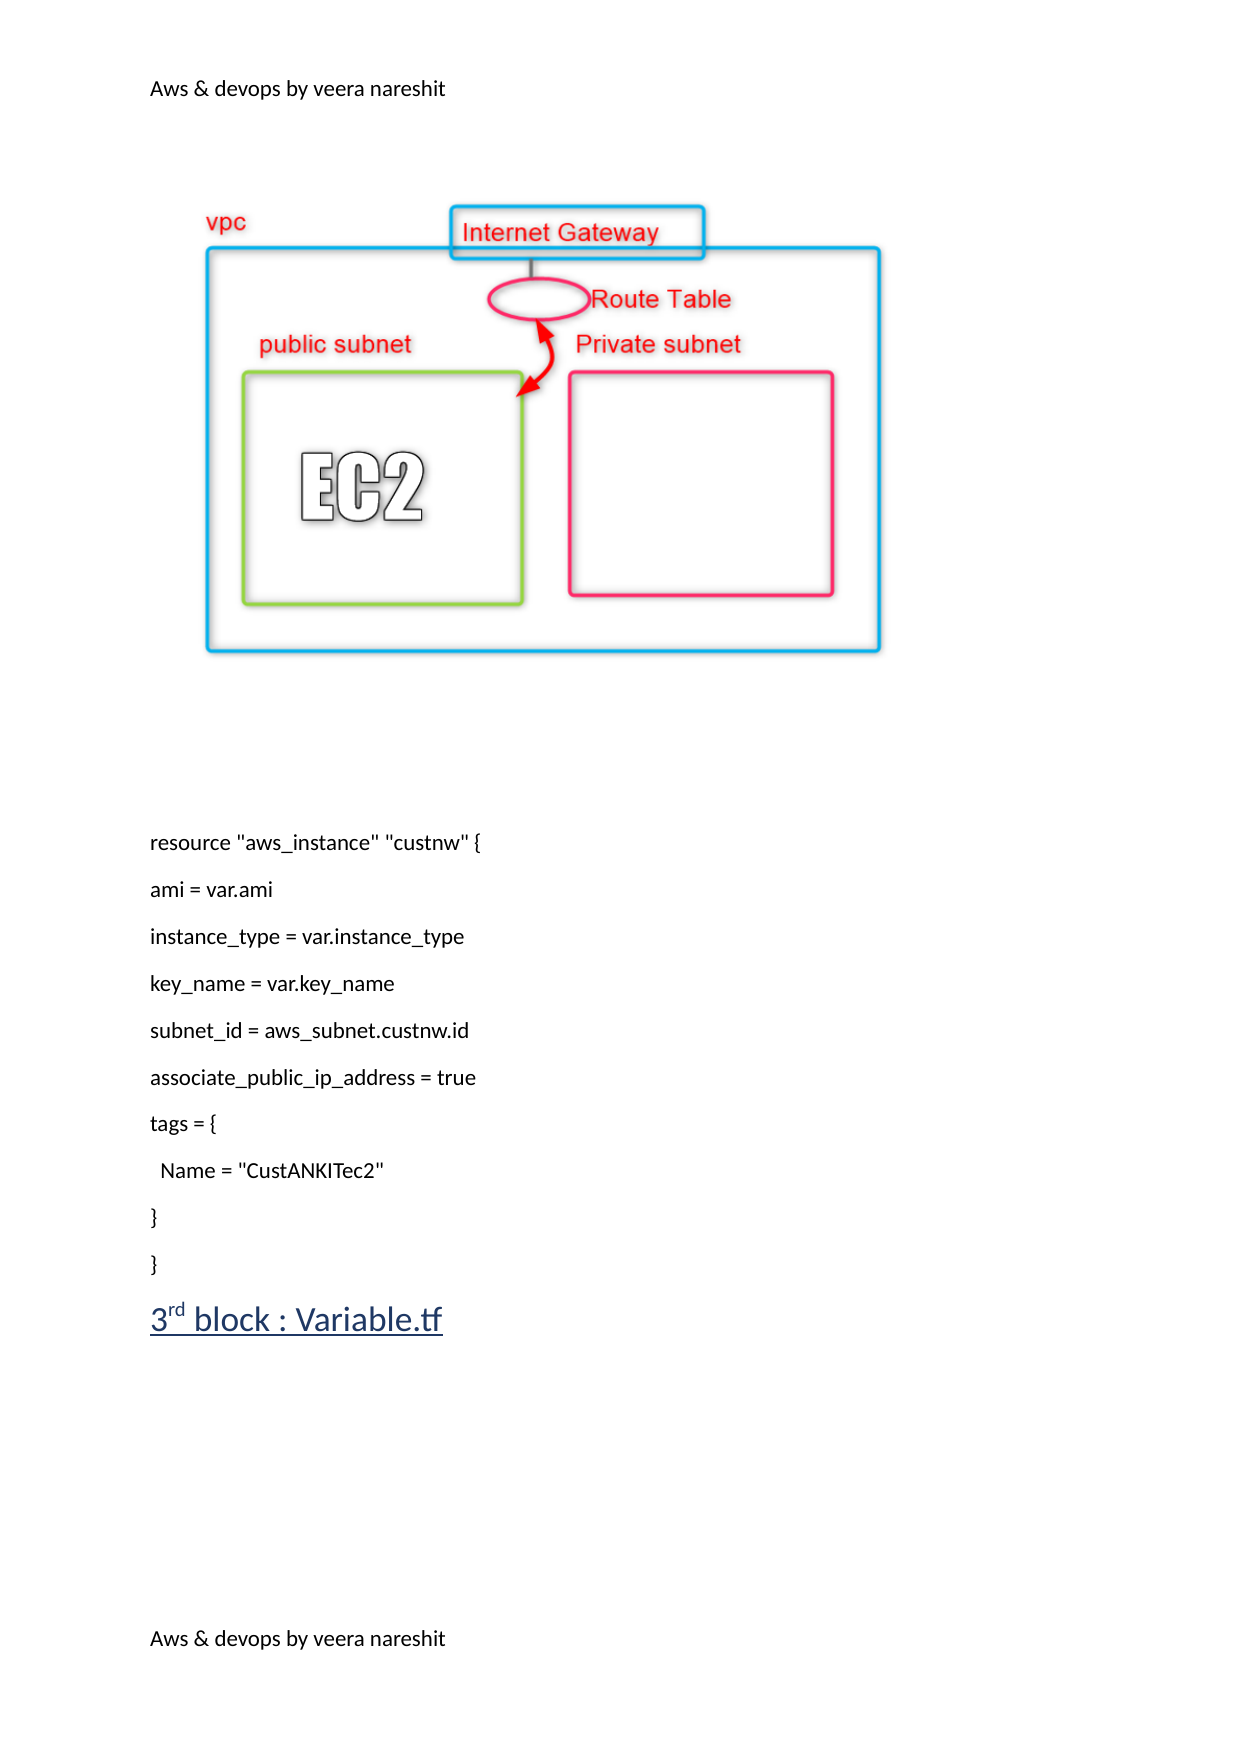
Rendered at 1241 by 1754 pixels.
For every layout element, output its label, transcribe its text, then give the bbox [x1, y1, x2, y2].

text ami = var.ami [150, 875, 1090, 903]
text associate_public_ip_address = true [150, 1063, 1090, 1091]
text tags = { [150, 1109, 1090, 1137]
text subnet_id = aws_subnet.custnw.id [150, 1016, 1090, 1044]
text Name = "CustANKITec2" [150, 1156, 1090, 1184]
picture [150, 150, 1004, 810]
text resource "aws_instance" "custnw" { [150, 828, 1090, 856]
text instance_type = var.instance_type [150, 922, 1090, 950]
text } [150, 1250, 1090, 1278]
text } [150, 1203, 1090, 1231]
text key_name = var.key_name [150, 969, 1090, 997]
text 3rd block : Variable.tf [150, 1297, 1090, 1340]
